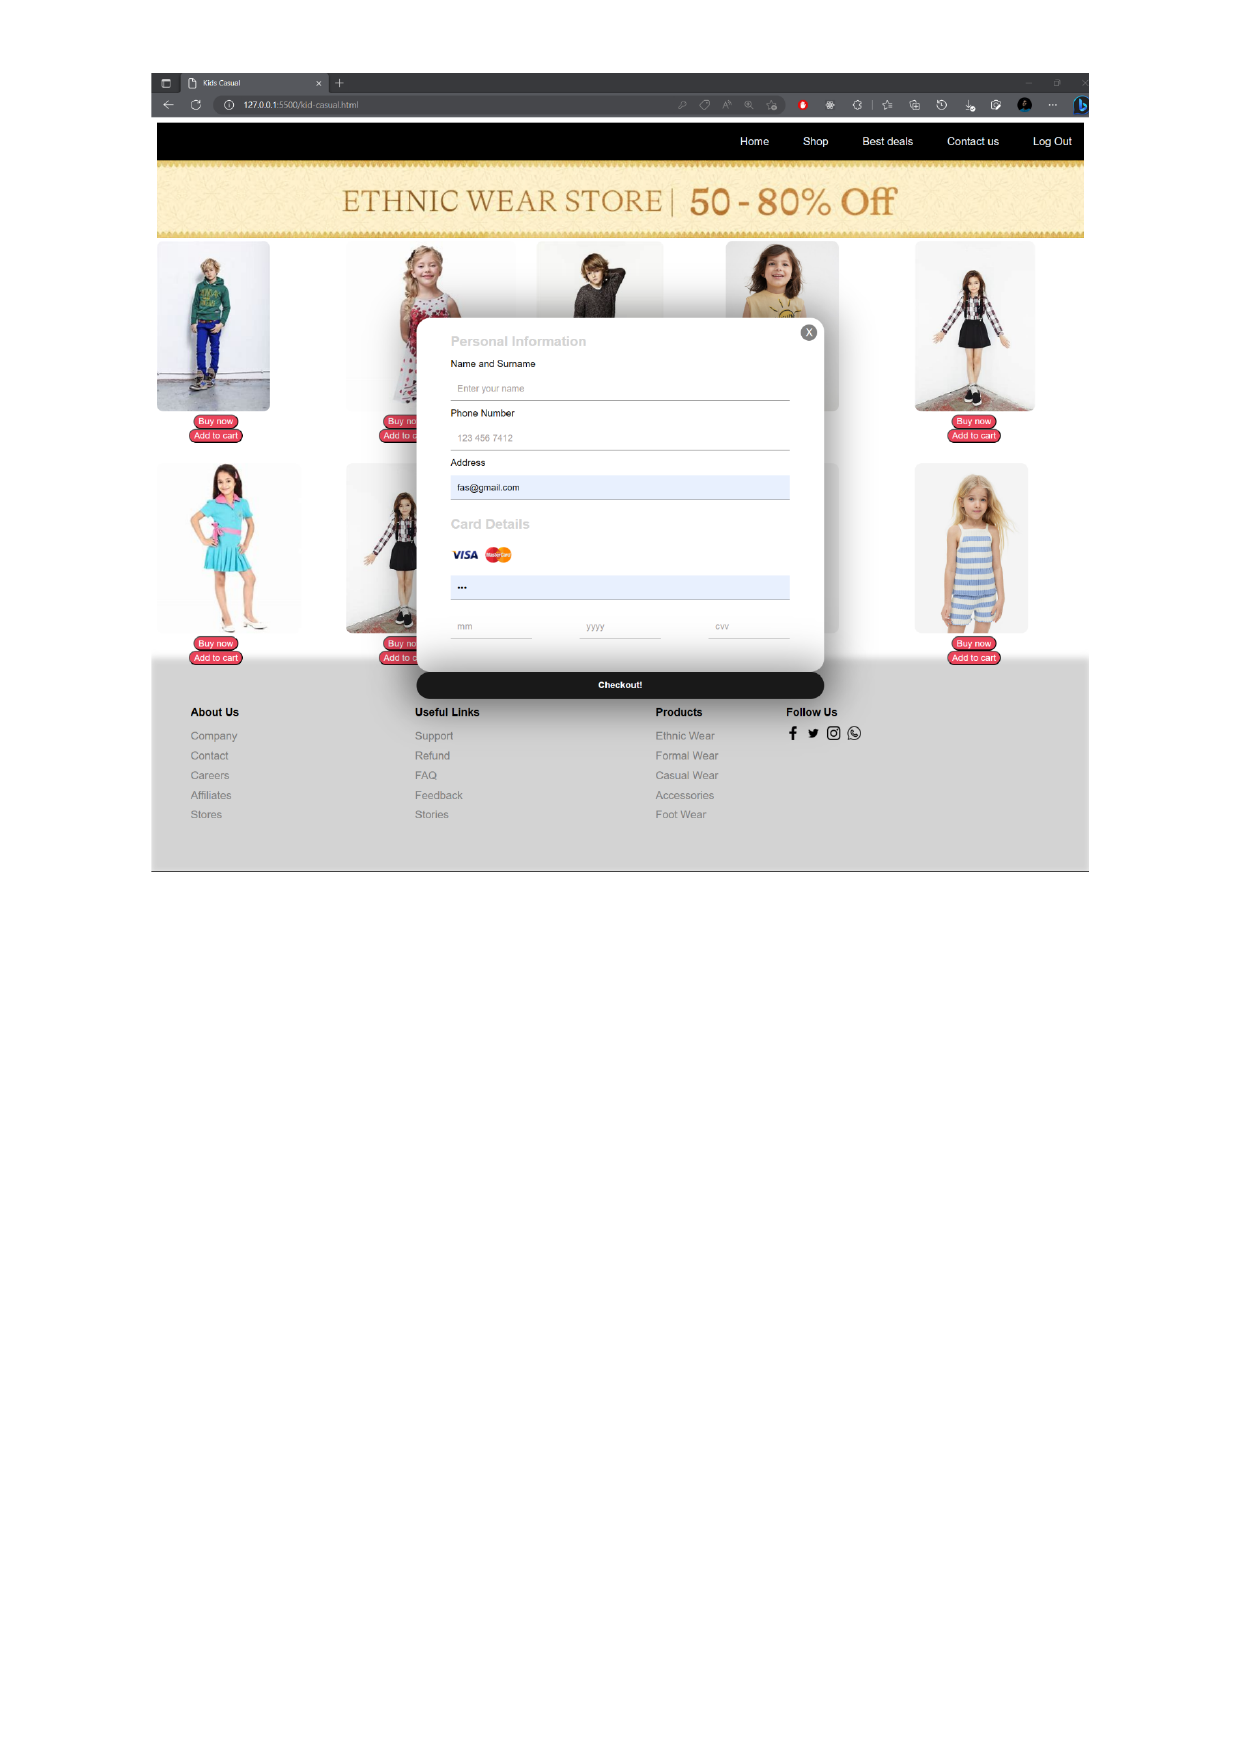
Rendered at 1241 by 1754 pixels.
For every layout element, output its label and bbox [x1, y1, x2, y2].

picture [151, 73, 1089, 872]
